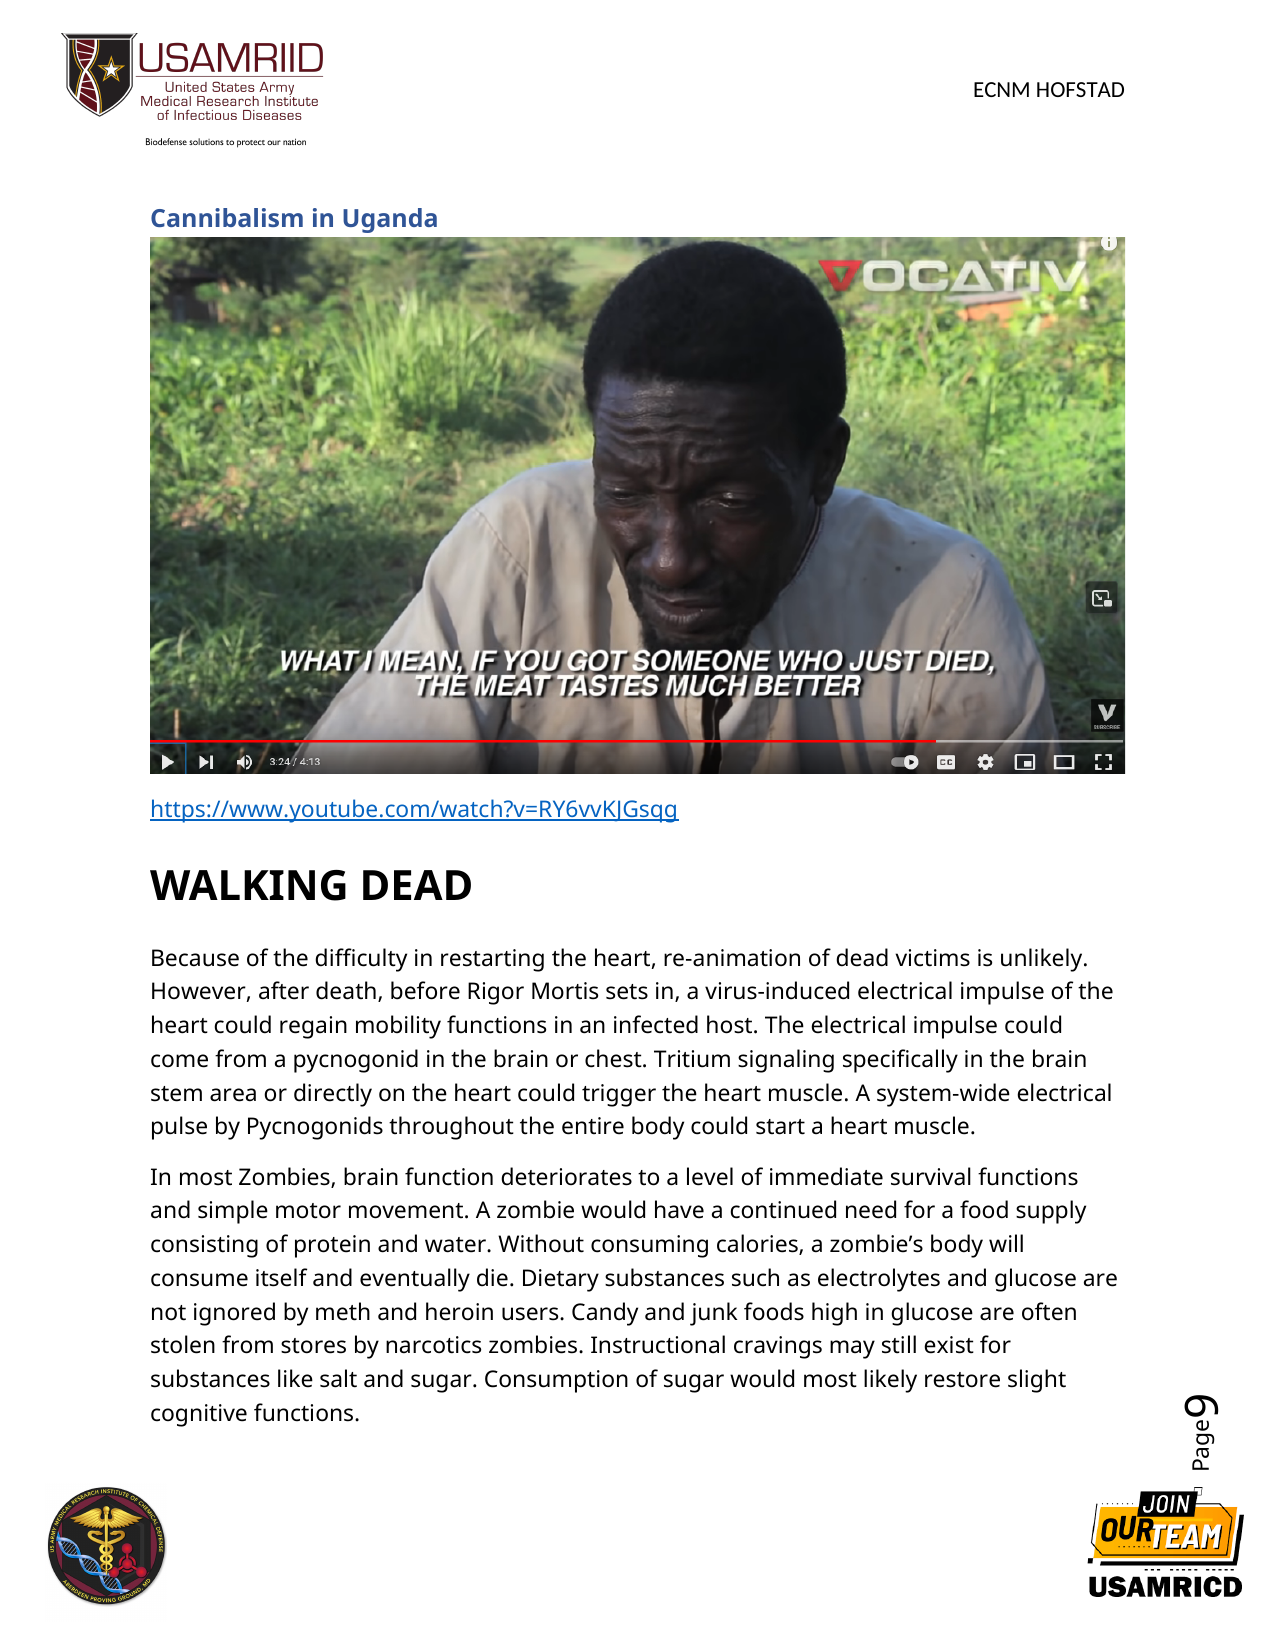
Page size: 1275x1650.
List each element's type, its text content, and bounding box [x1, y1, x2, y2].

picture [150, 237, 1125, 774]
picture [61, 33, 324, 148]
text In most Zombies, brain function deteriorates to a level of immediate survival functions and simple motor movement. A zombie would have a continued need for a food supply consisting of protein and water. Without consuming calories, a zombie’s body will consume itself and eventually die. Dietary substances such as electrolytes and glucose are not ignored by meth and heroin users. Candy and junk foods high in glucose are often stolen from stores by narcotics zombies. Instructional cravings may still exist for substances like salt and sugar. Consumption of sugar would most likely restore slight cognitive functions. [150, 1161, 1125, 1428]
subtitle Cannibalism in Uganda [150, 200, 1125, 234]
picture [1087, 1487, 1244, 1597]
text Because of the difficulty in restarting the heart, re-animation of dead victims is unlikely. However, after death, before Rigor Mortis sets in, a virus-induced electrical impulse of the heart could regain mobility functions in an infected host. The electrical impulse could come from a pycnogonid in the brain or chest. Tritium signaling specifically in the brain stem area or directly on the heart could trigger the heart muscle. A system-wide electrical pulse by Pycnogonids throughout the entire body could start a heart muscle. [150, 941, 1125, 1141]
picture [45, 1483, 168, 1622]
text https://www.youtube.com/watch?v=RY6vvKJGsqg [150, 793, 1125, 824]
subtitle WALKING DEAD [150, 856, 1125, 912]
